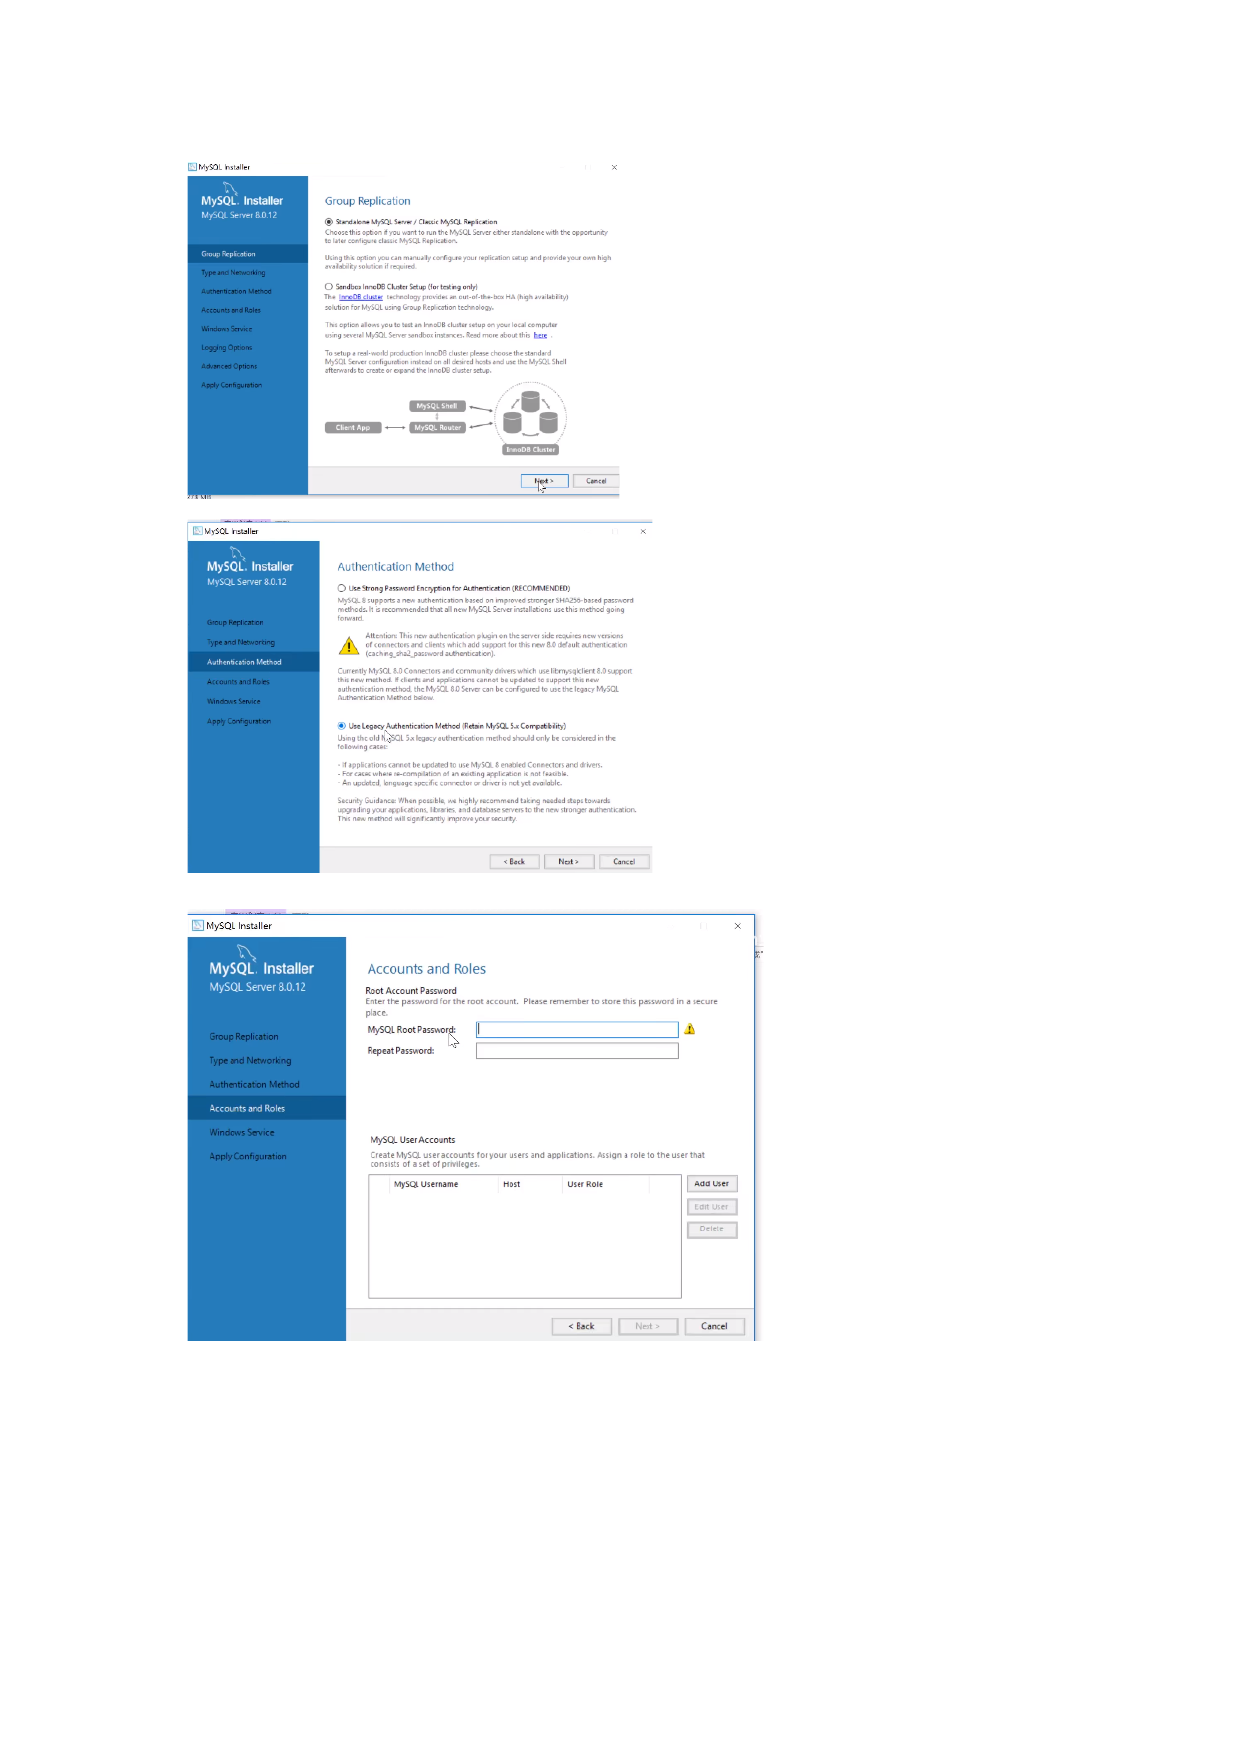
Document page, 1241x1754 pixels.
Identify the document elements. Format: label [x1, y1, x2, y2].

picture [187, 162, 620, 499]
picture [187, 519, 653, 873]
picture [187, 909, 764, 1341]
